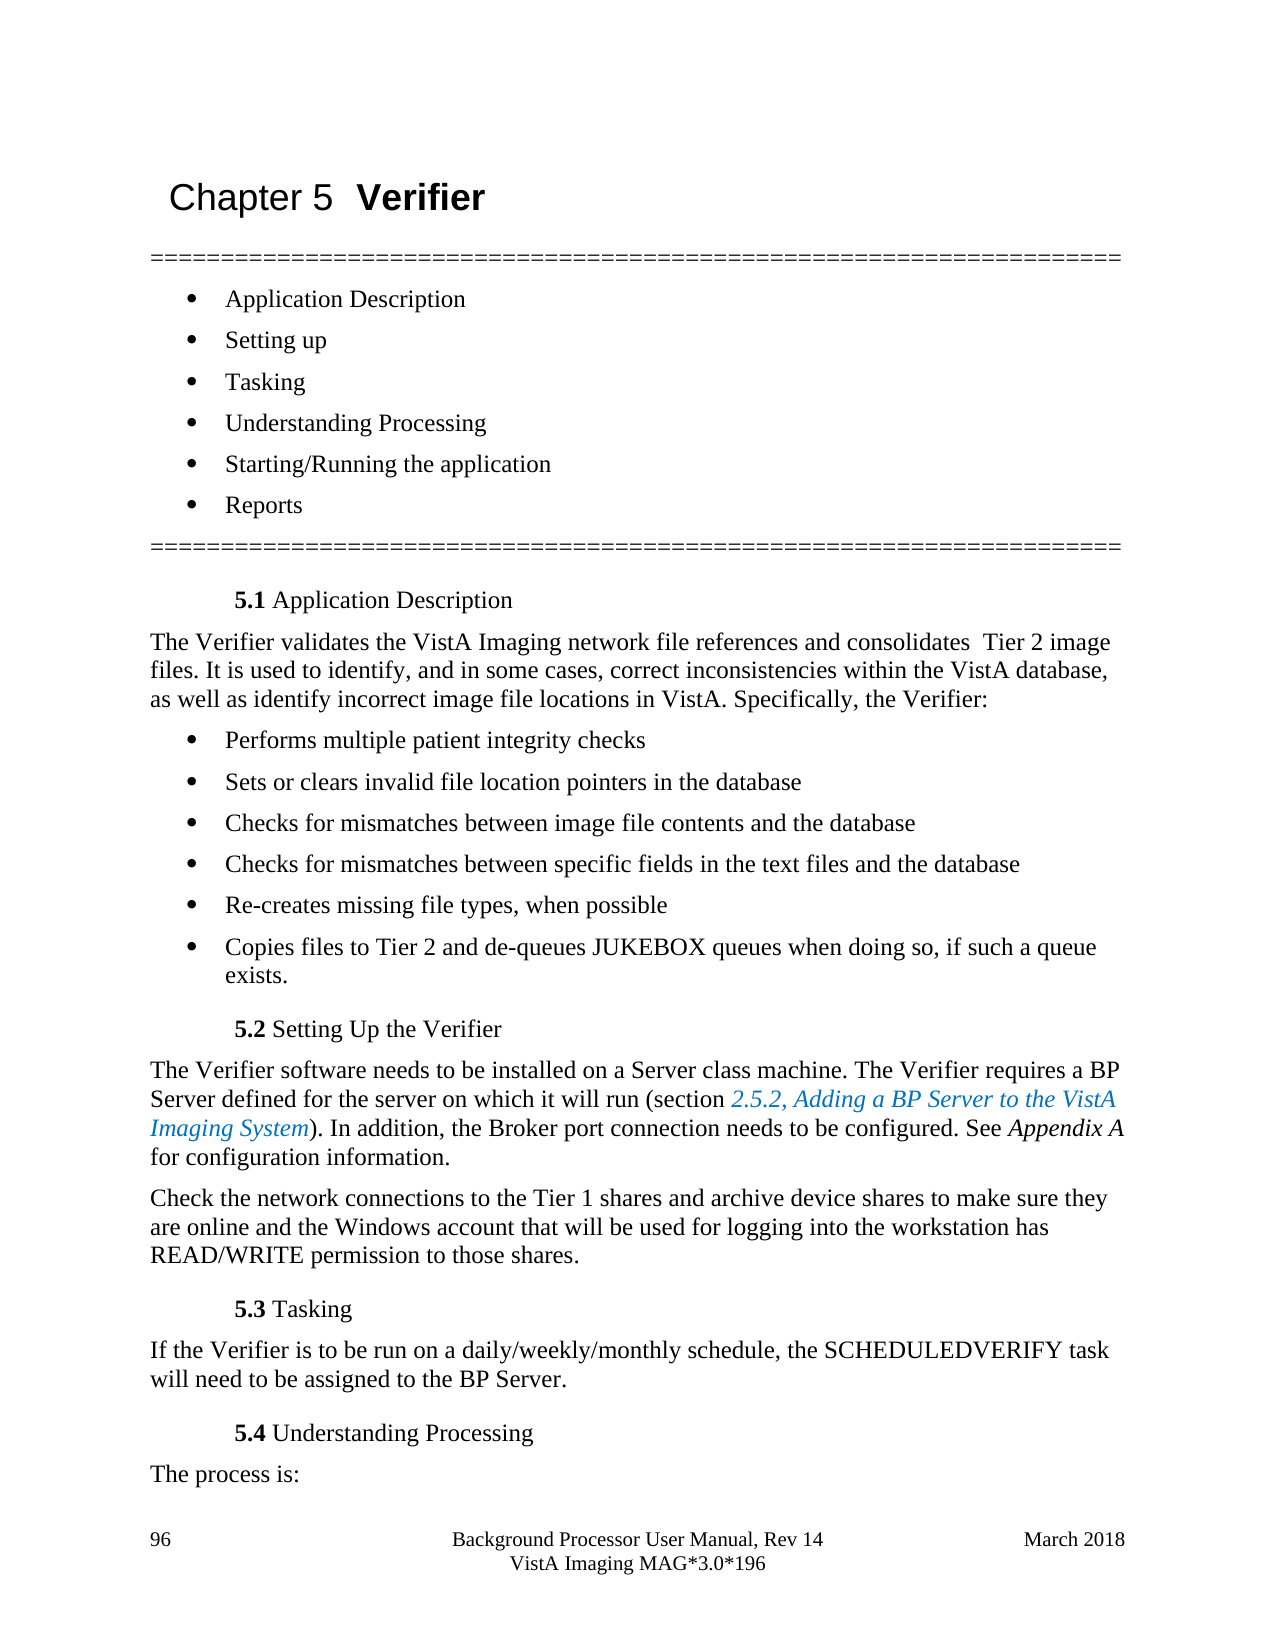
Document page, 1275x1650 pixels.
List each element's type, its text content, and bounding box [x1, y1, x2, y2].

text ===================================================================== [150, 532, 1125, 561]
list Starting/Running the application [187, 449, 1125, 478]
text If the Verifier is to be run on a daily/weekly/monthly schedule, the SCHEDULEDVERIFY task will need to be assigned to the BP Server. [150, 1336, 1125, 1393]
list Application Description [187, 284, 1125, 313]
text The Verifier software needs to be installed on a Server class machine. The Verifier requires a BP Server defined for the server on which it will run (section 2.5.2, Adding a BP Server to the VistA Imaging System). In addition, the Broker port connection needs to be configured. See Appendix A for configuration information. [150, 1056, 1125, 1171]
subtitle Understanding Processing [234, 1418, 1125, 1447]
subtitle Setting Up the Verifier [234, 1014, 1125, 1043]
list Re-creates missing file types, when possible [187, 891, 1125, 919]
subtitle Verifier [169, 175, 1125, 218]
list Setting up [187, 326, 1125, 354]
list Understanding Processing [187, 408, 1125, 437]
text Check the network connections to the Tier 1 shares and archive device shares to make sure they are online and the Windows account that will be used for logging into the workstation has READ/WRITE permission to those shares. [150, 1183, 1125, 1269]
list Checks for mismatches between image file contents and the database [187, 808, 1125, 837]
text The process is: [150, 1459, 1125, 1488]
list Reports [187, 491, 1125, 519]
list Copies files to Tier 2 and de-queues JUKEBOX queues when doing so, if such a queue exists. [187, 932, 1125, 989]
subtitle Tasking [234, 1294, 1125, 1323]
text ===================================================================== [150, 243, 1125, 272]
list Sets or clears invalid file location pointers in the database [187, 767, 1125, 796]
list Performs multiple patient integrity checks [187, 726, 1125, 754]
text The Verifier validates the VistA Imaging network file references and consolidates Tier 2 image files. It is used to identify, and in some cases, correct inconsistencies within the VistA database, as well as identify incorrect image file locations in VistA. Specifically, the Verifier: [150, 627, 1125, 713]
subtitle Application Description [234, 586, 1125, 614]
list Tasking [187, 367, 1125, 396]
list Checks for mismatches between specific fields in the text files and the database [187, 849, 1125, 878]
